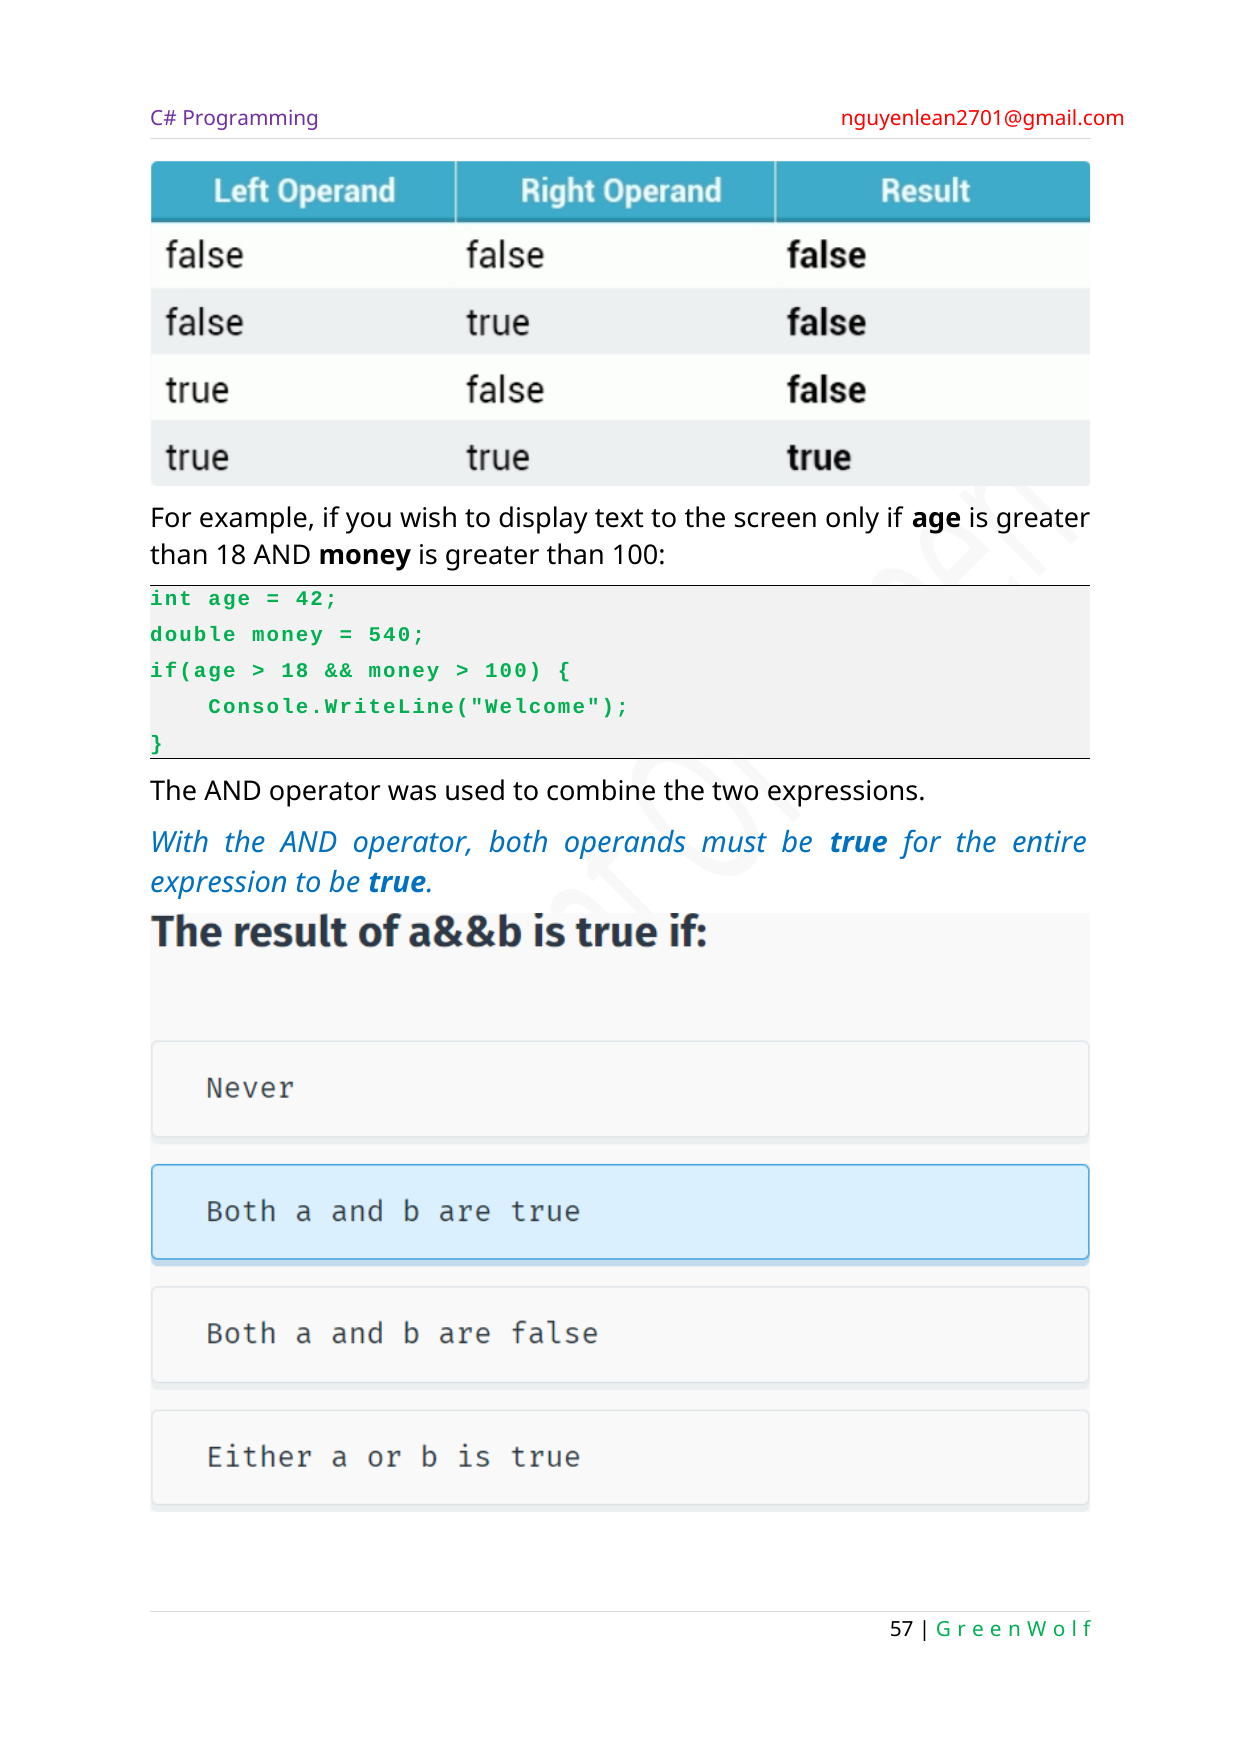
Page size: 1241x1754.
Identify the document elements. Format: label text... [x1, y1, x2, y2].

text double money = 540; [150, 621, 1090, 648]
text if(age > 18 && money > 100) { [150, 657, 1090, 684]
text Console.WriteLine("Welcome"); [150, 693, 1090, 720]
picture [150, 160, 1091, 486]
text int age = 42; [150, 586, 1090, 612]
text For example, if you wish to display text to the screen only if age is greater than 18 AND money is greater than 100: [150, 498, 1090, 572]
picture [150, 913, 1091, 1512]
text With the AND operator, both operands must be true for the entire expression to be true. [150, 821, 1090, 901]
text } [150, 729, 1090, 758]
text The AND operator was used to combine the two expressions. [150, 772, 1090, 809]
